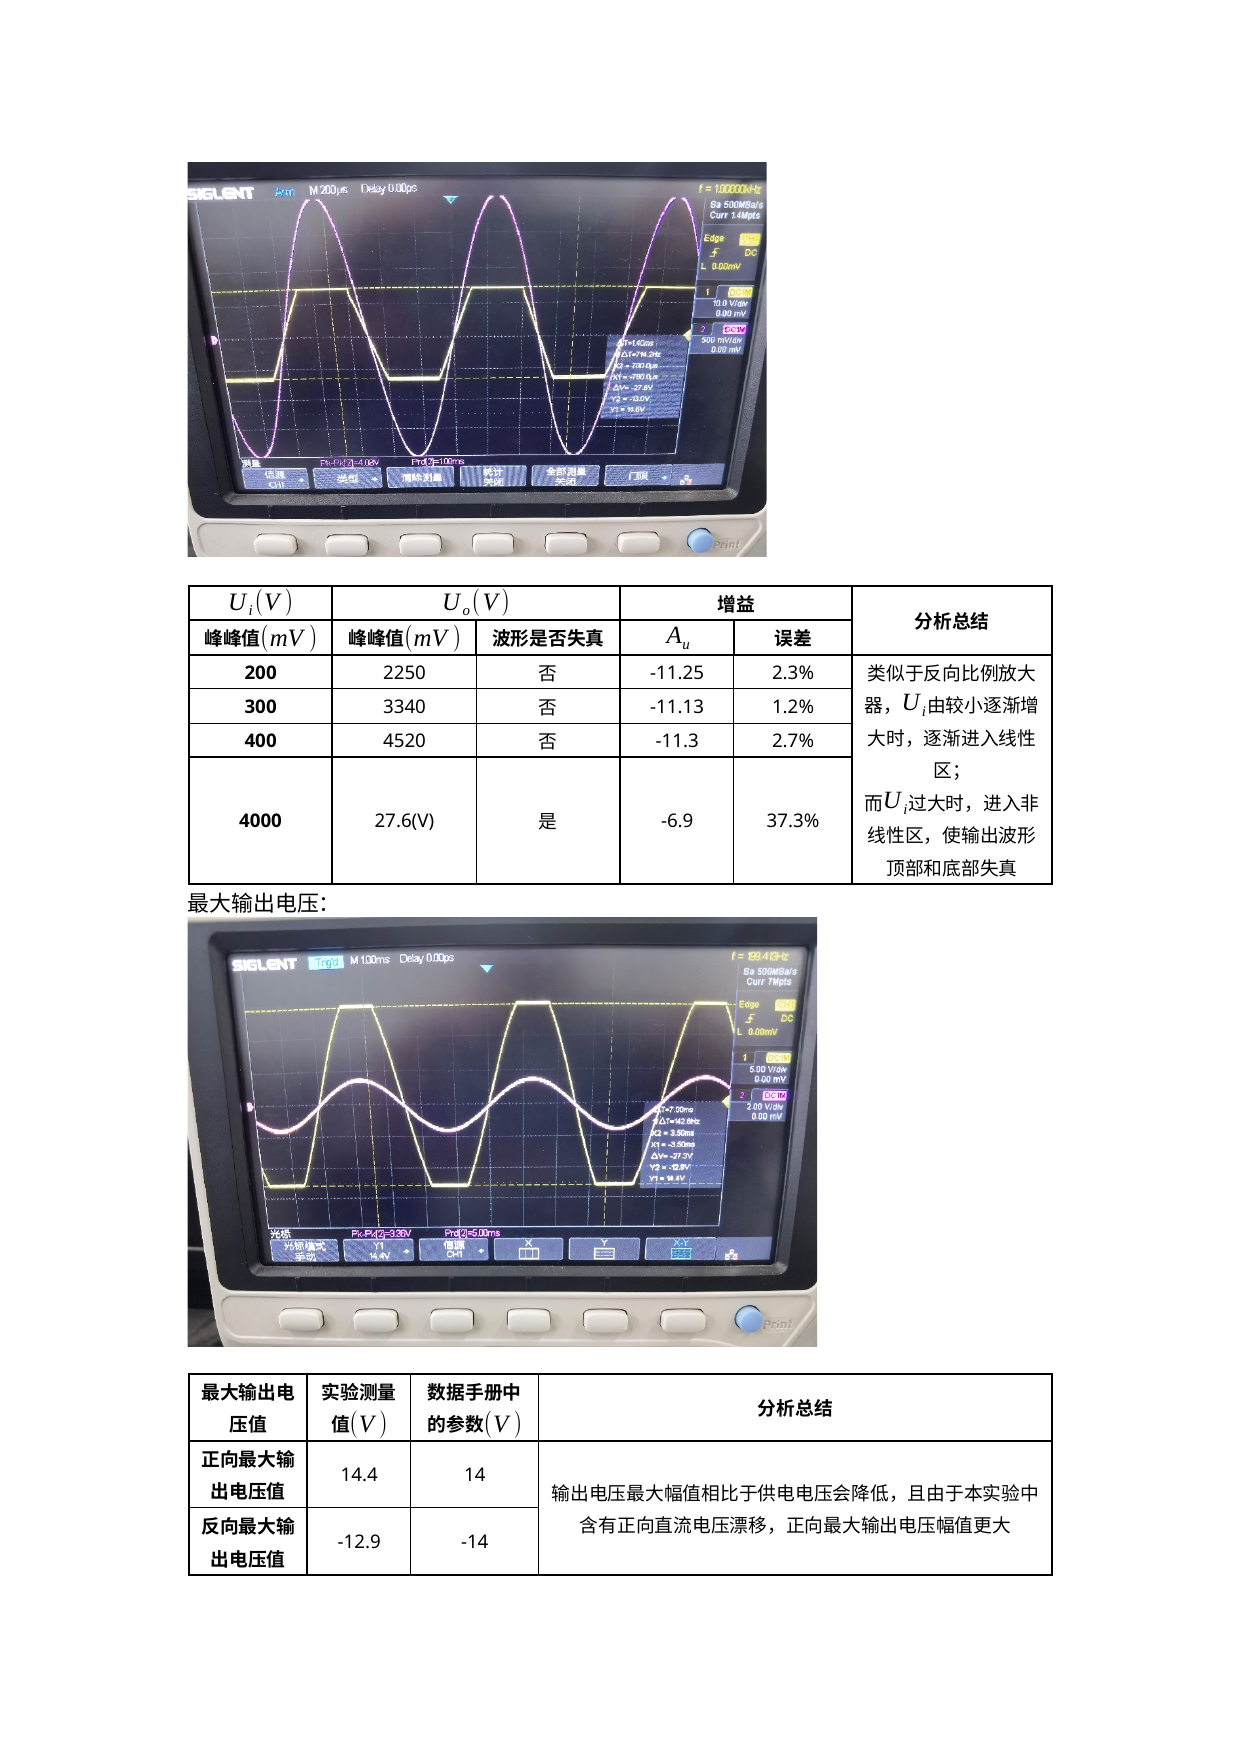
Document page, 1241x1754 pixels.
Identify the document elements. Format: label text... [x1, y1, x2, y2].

table_cell 27.6(V) [333, 758, 476, 883]
table_cell 正向最大输出电压值 [190, 1442, 306, 1507]
table_cell 是 [477, 758, 619, 883]
table_header 增益 [621, 587, 851, 619]
table_cell 14.4 [308, 1442, 410, 1507]
table_cell -11.25 [621, 656, 733, 688]
table_cell 2250 [333, 656, 476, 688]
table_cell 误差 [735, 621, 851, 654]
table_cell -14 [411, 1508, 538, 1574]
list 最大输出电压： [187, 885, 1053, 918]
table_cell 否 [477, 724, 619, 756]
table_cell 3340 [333, 689, 476, 723]
table_cell 否 [477, 689, 619, 723]
table_cell -11.3 [621, 724, 733, 756]
table_cell 2.7% [734, 724, 851, 756]
table_cell -12.9 [308, 1508, 410, 1574]
table_cell [621, 621, 733, 654]
picture [187, 162, 767, 557]
table_cell 否 [477, 656, 619, 688]
table_cell 波形是否失真 [477, 621, 619, 654]
table_header [190, 587, 331, 619]
table_cell 2.3% [734, 656, 851, 688]
table_cell 200 [190, 656, 331, 688]
table_cell 类似于反向比例放大器，由较小逐渐增大时，逐渐进入线性区； 而过大时，进入非线性区，使输出波形顶部和底部失真 [853, 656, 1051, 883]
table_cell 输出电压最大幅值相比于供电电压会降低，且由于本实验中含有正向直流电压漂移，正向最大输出电压幅值更大 [539, 1442, 1051, 1574]
table_header 最大输出电压值 [190, 1375, 306, 1440]
table_cell 峰峰值 [190, 621, 331, 654]
table_cell 1.2% [734, 689, 851, 723]
table_cell 400 [190, 724, 331, 756]
table_cell 4520 [333, 724, 476, 756]
table_cell 4000 [190, 758, 331, 883]
table_cell 14 [411, 1442, 538, 1507]
table_header 实验测量值 [308, 1375, 410, 1440]
table_header [333, 587, 619, 619]
picture [187, 917, 818, 1347]
table_cell 300 [190, 689, 331, 723]
table_cell 峰峰值 [333, 621, 475, 654]
table_cell -11.13 [621, 689, 733, 723]
table_header 分析总结 [853, 587, 1051, 654]
table_cell -6.9 [621, 758, 733, 883]
table_cell 37.3% [734, 758, 851, 883]
table_header 数据手册中的参数 [411, 1375, 538, 1440]
table_cell 反向最大输出电压值 [190, 1508, 306, 1574]
table_header 分析总结 [539, 1375, 1051, 1440]
